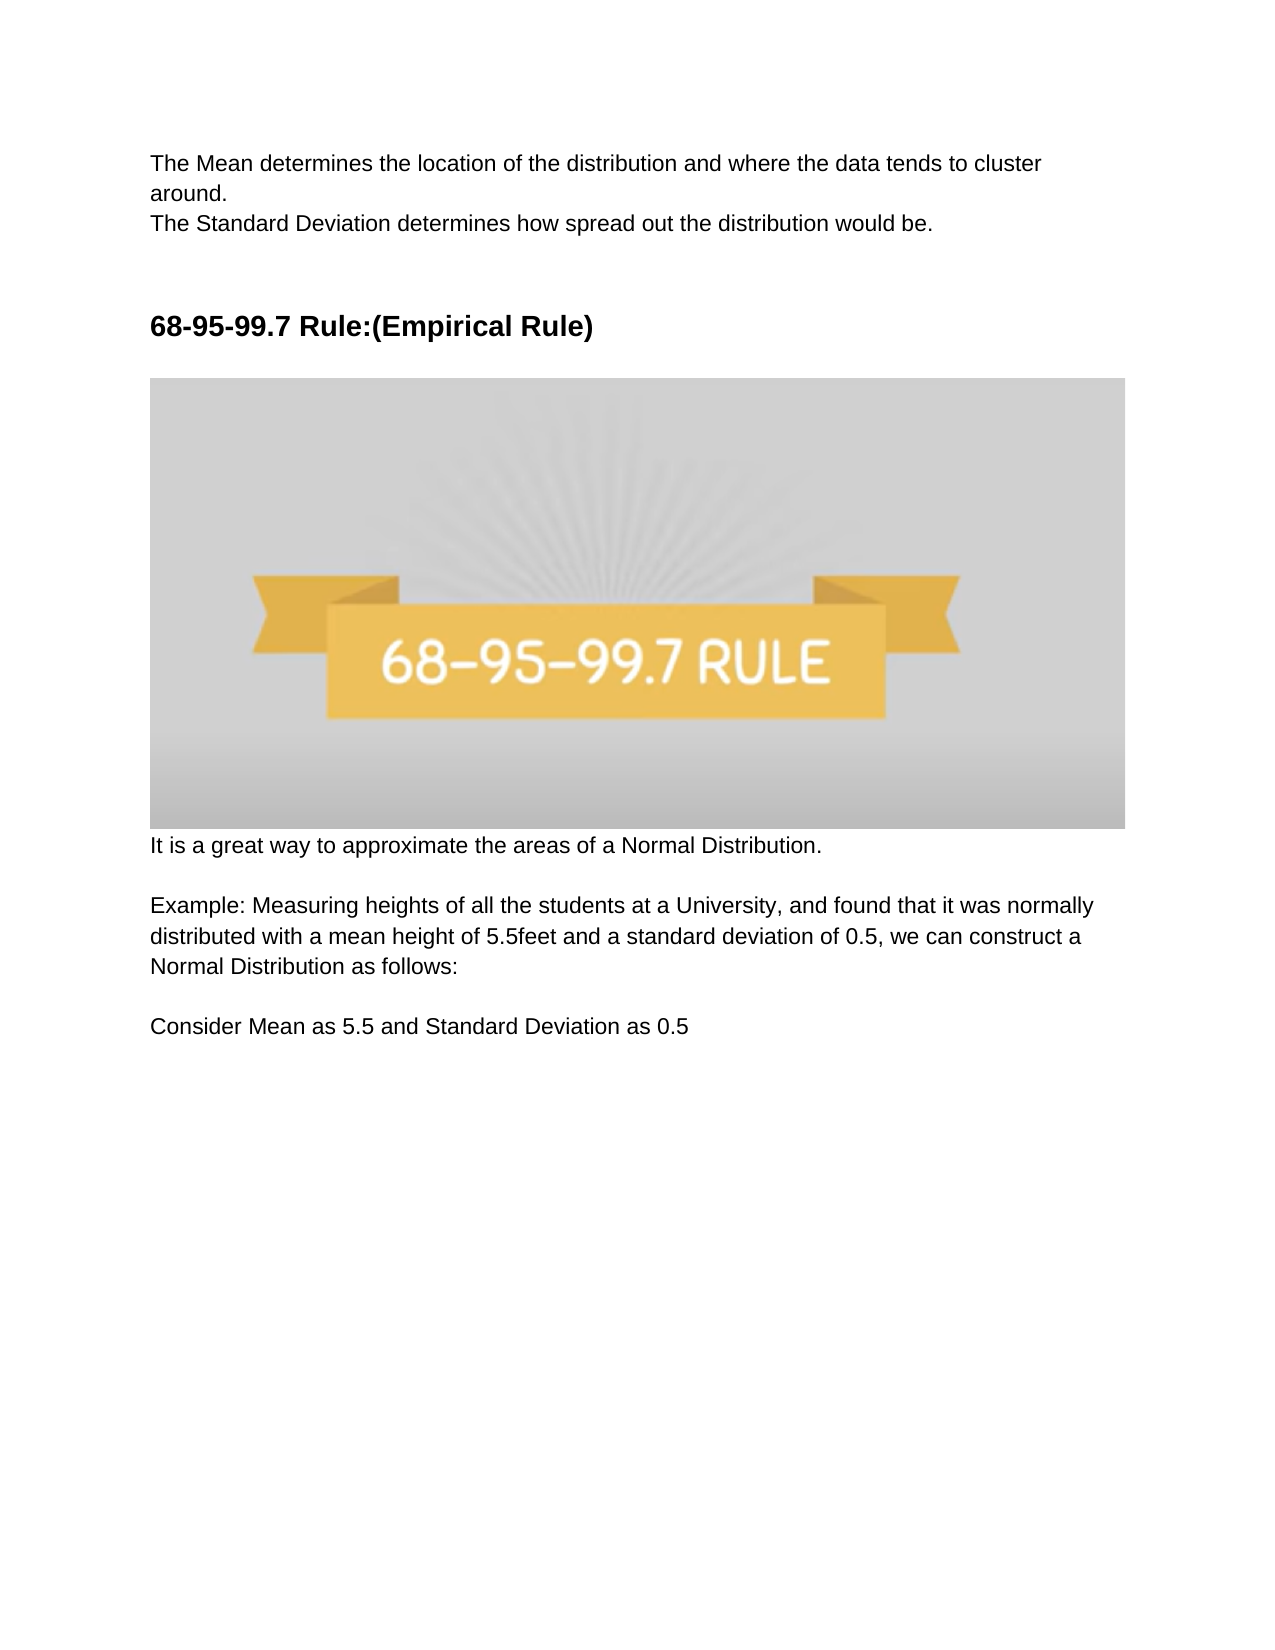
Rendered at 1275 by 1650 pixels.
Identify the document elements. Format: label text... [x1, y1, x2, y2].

text The Standard Deviation determines how spread out the distribution would be. [150, 210, 1125, 237]
text Consider Mean as 5.5 and Standard Deviation as 0.5 [150, 1013, 1125, 1039]
text 68-95-99.7 Rule:(Empirical Rule) [150, 309, 1125, 343]
text The Mean determines the location of the distribution and where the data tends to cluster around. [150, 150, 1125, 207]
text It is a great way to approximate the areas of a Normal Distribution. [150, 832, 1125, 858]
text Example: Measuring heights of all the students at a University, and found that it was normally distributed with a mean height of 5.5feet and a standard deviation of 0.5, we can construct a Normal Distribution as follows: [150, 892, 1125, 979]
picture [150, 378, 1125, 829]
